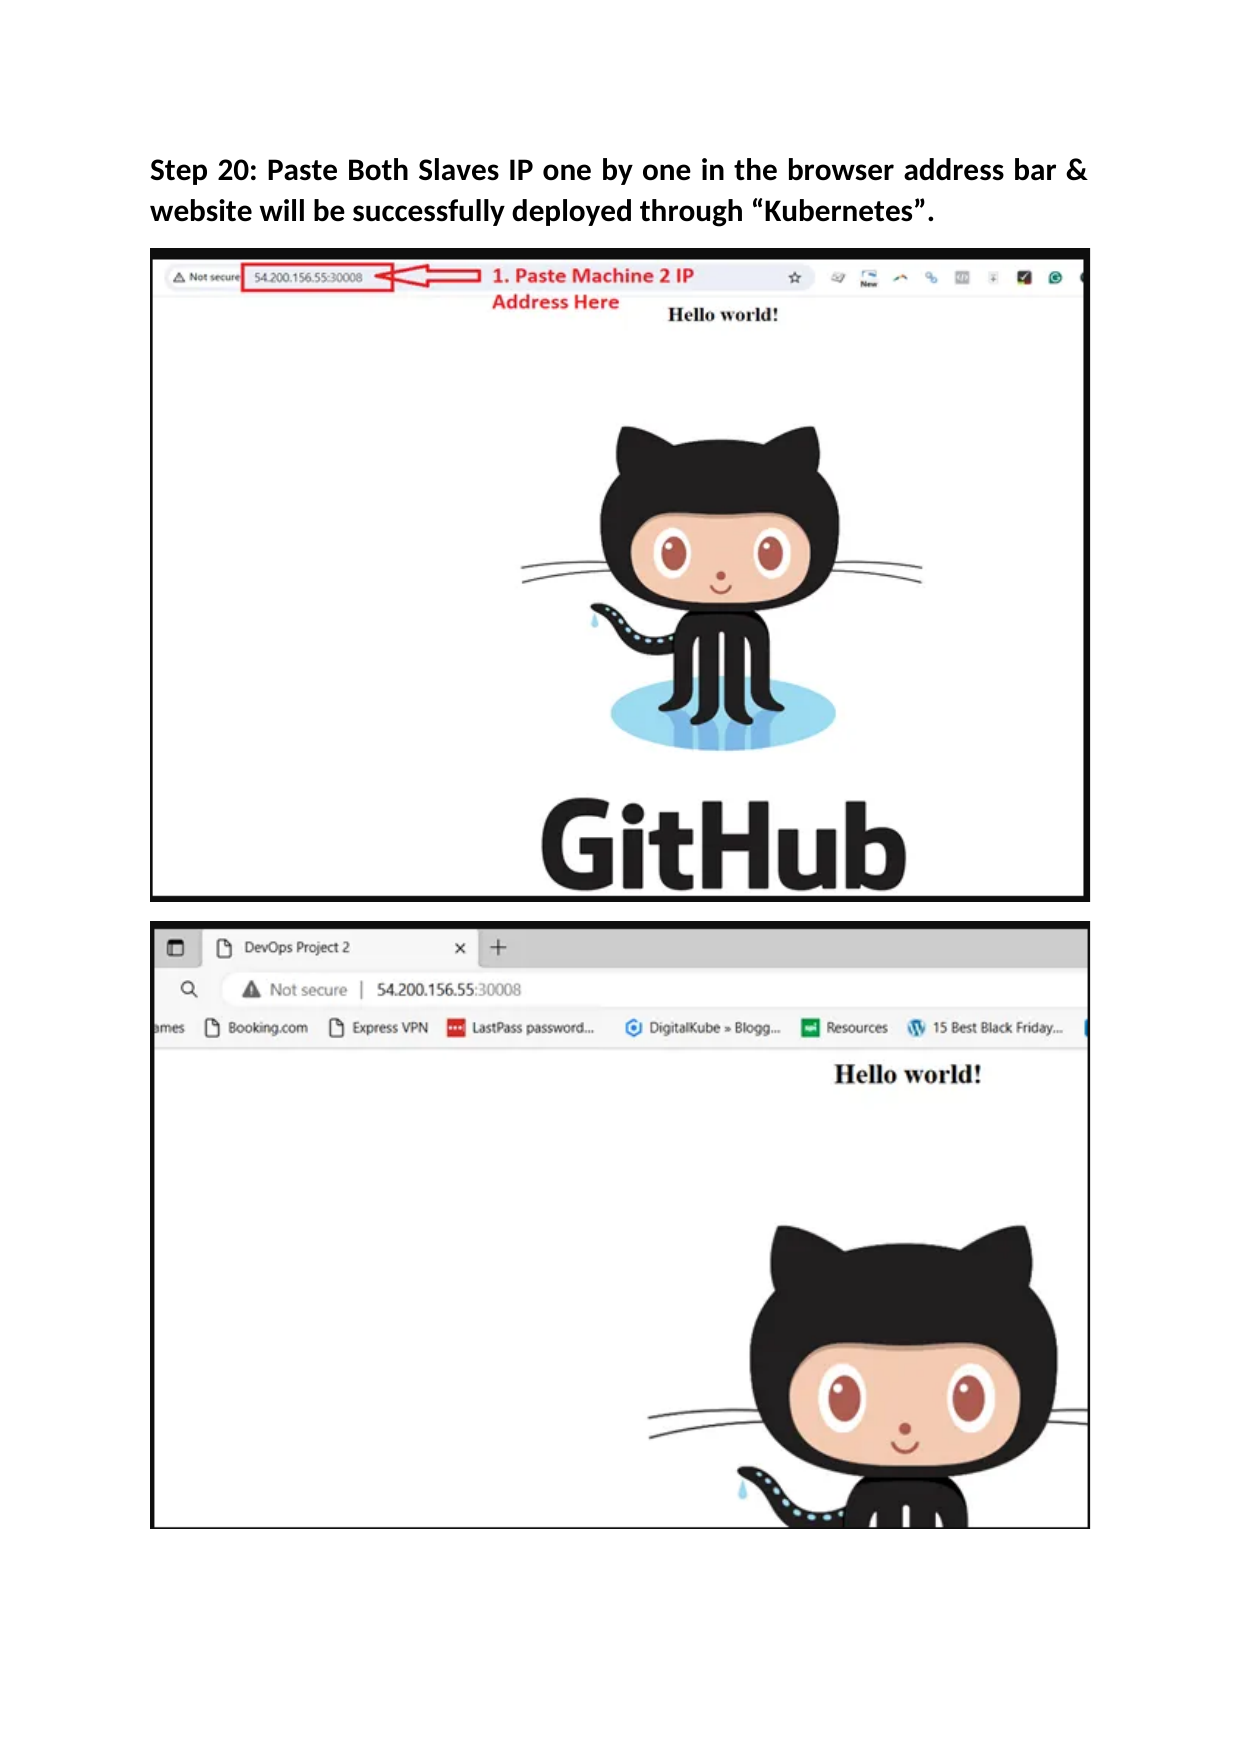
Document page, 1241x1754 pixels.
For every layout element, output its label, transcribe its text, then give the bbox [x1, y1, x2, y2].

picture [150, 248, 1091, 902]
text Step 20: Paste Both Slaves IP one by one in the browser address bar & website will be successfully deployed through “Kubernetes”. [150, 150, 1090, 229]
picture [150, 921, 1091, 1529]
